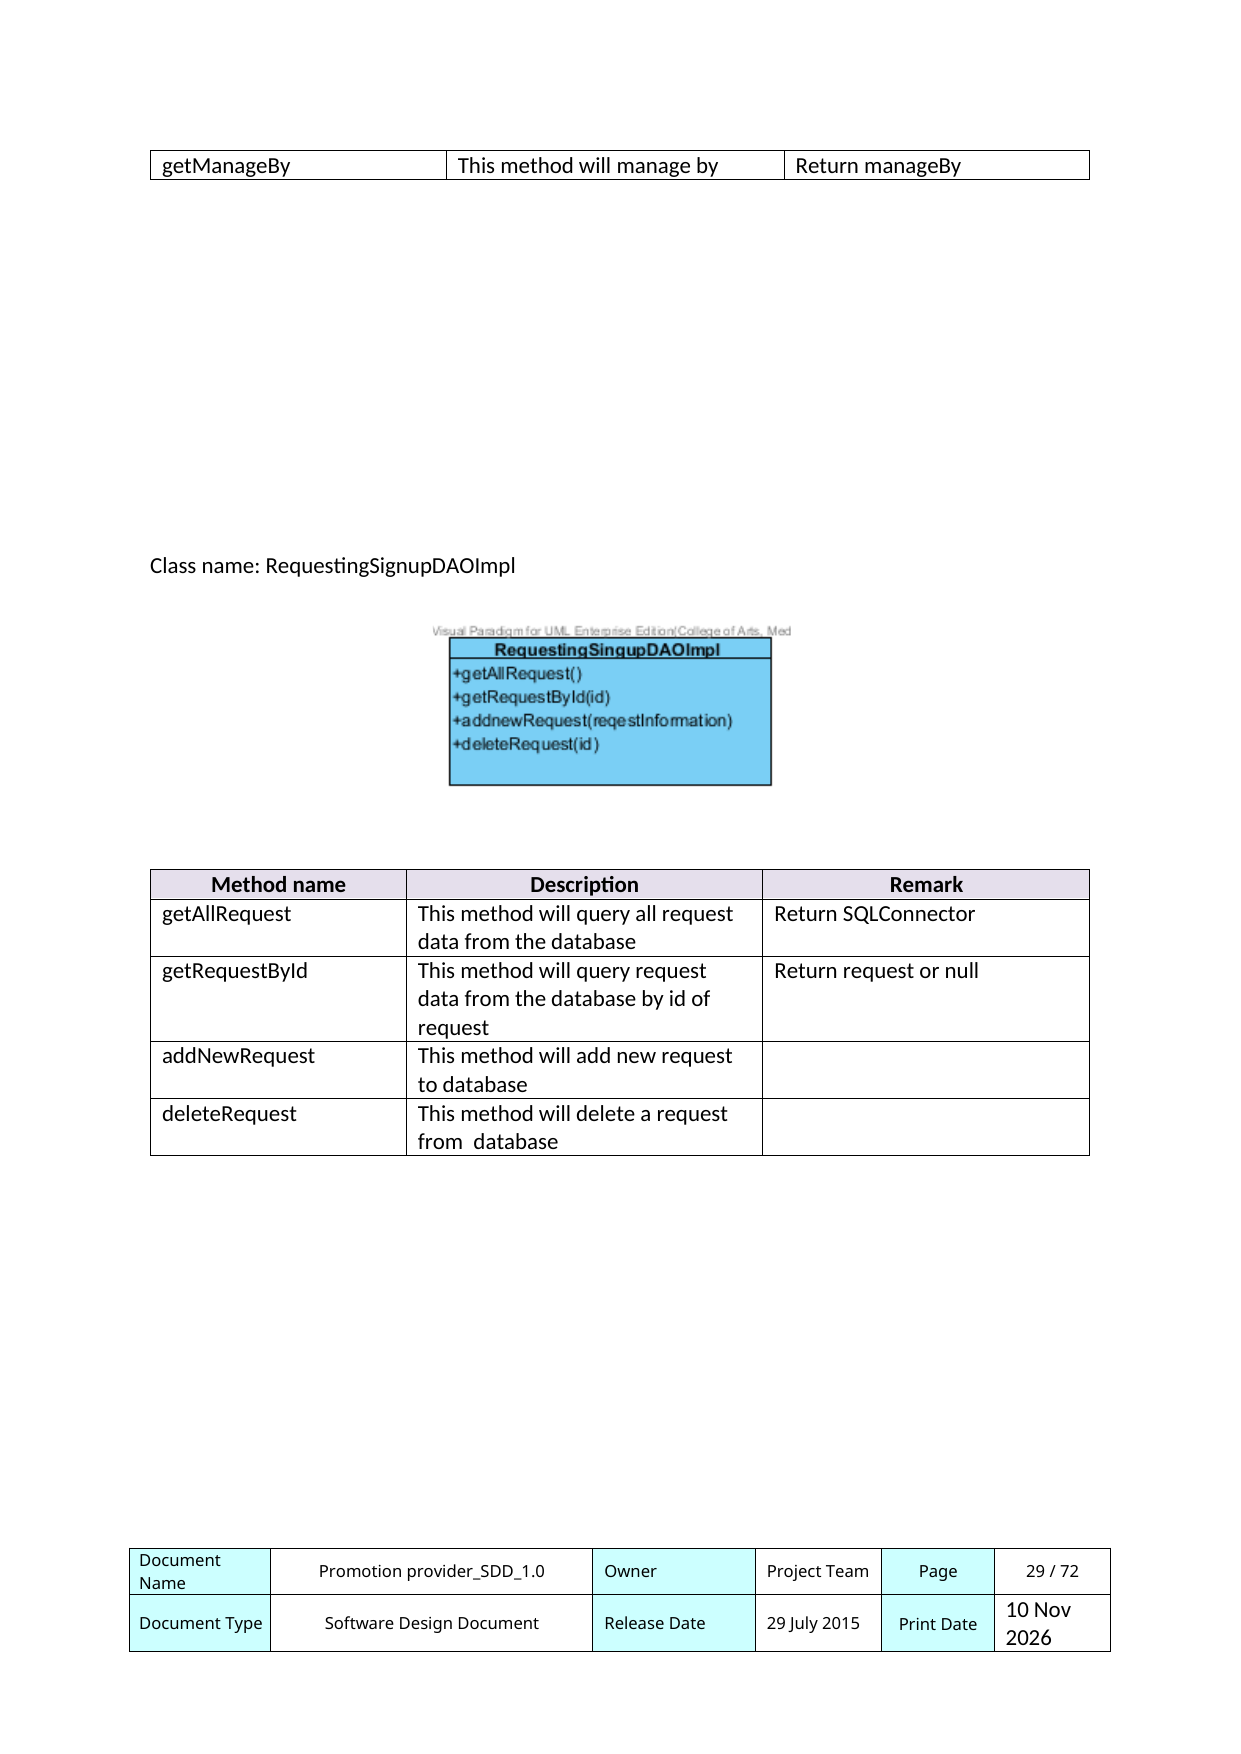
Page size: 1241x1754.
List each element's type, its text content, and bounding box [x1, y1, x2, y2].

text Class name: RequestingSignupDAOImpl [150, 551, 1090, 579]
table_cell This method will manage by [447, 151, 784, 179]
table_cell getAllRequest [151, 900, 406, 956]
table_cell deleteRequest [151, 1099, 406, 1155]
table_cell This method will query all request data from the database [407, 900, 762, 956]
table_cell This method will query request data from the database by id of request [407, 957, 762, 1041]
table_cell [763, 1099, 1089, 1155]
table_cell Return SQLConnector [763, 900, 1089, 956]
table_cell This method will delete a request from database [407, 1099, 762, 1155]
table_header Description [407, 870, 762, 898]
table_cell getRequestById [151, 957, 406, 1041]
table_cell Return manageBy [785, 151, 1089, 179]
table_header Method name [151, 870, 406, 898]
table_cell [763, 1042, 1089, 1098]
table_cell This method will add new request to database [407, 1042, 762, 1098]
table_cell Return request or null [763, 957, 1089, 1041]
table_header Remark [763, 870, 1089, 898]
table_cell addNewRequest [151, 1042, 406, 1098]
table_cell getManageBy [151, 151, 446, 179]
